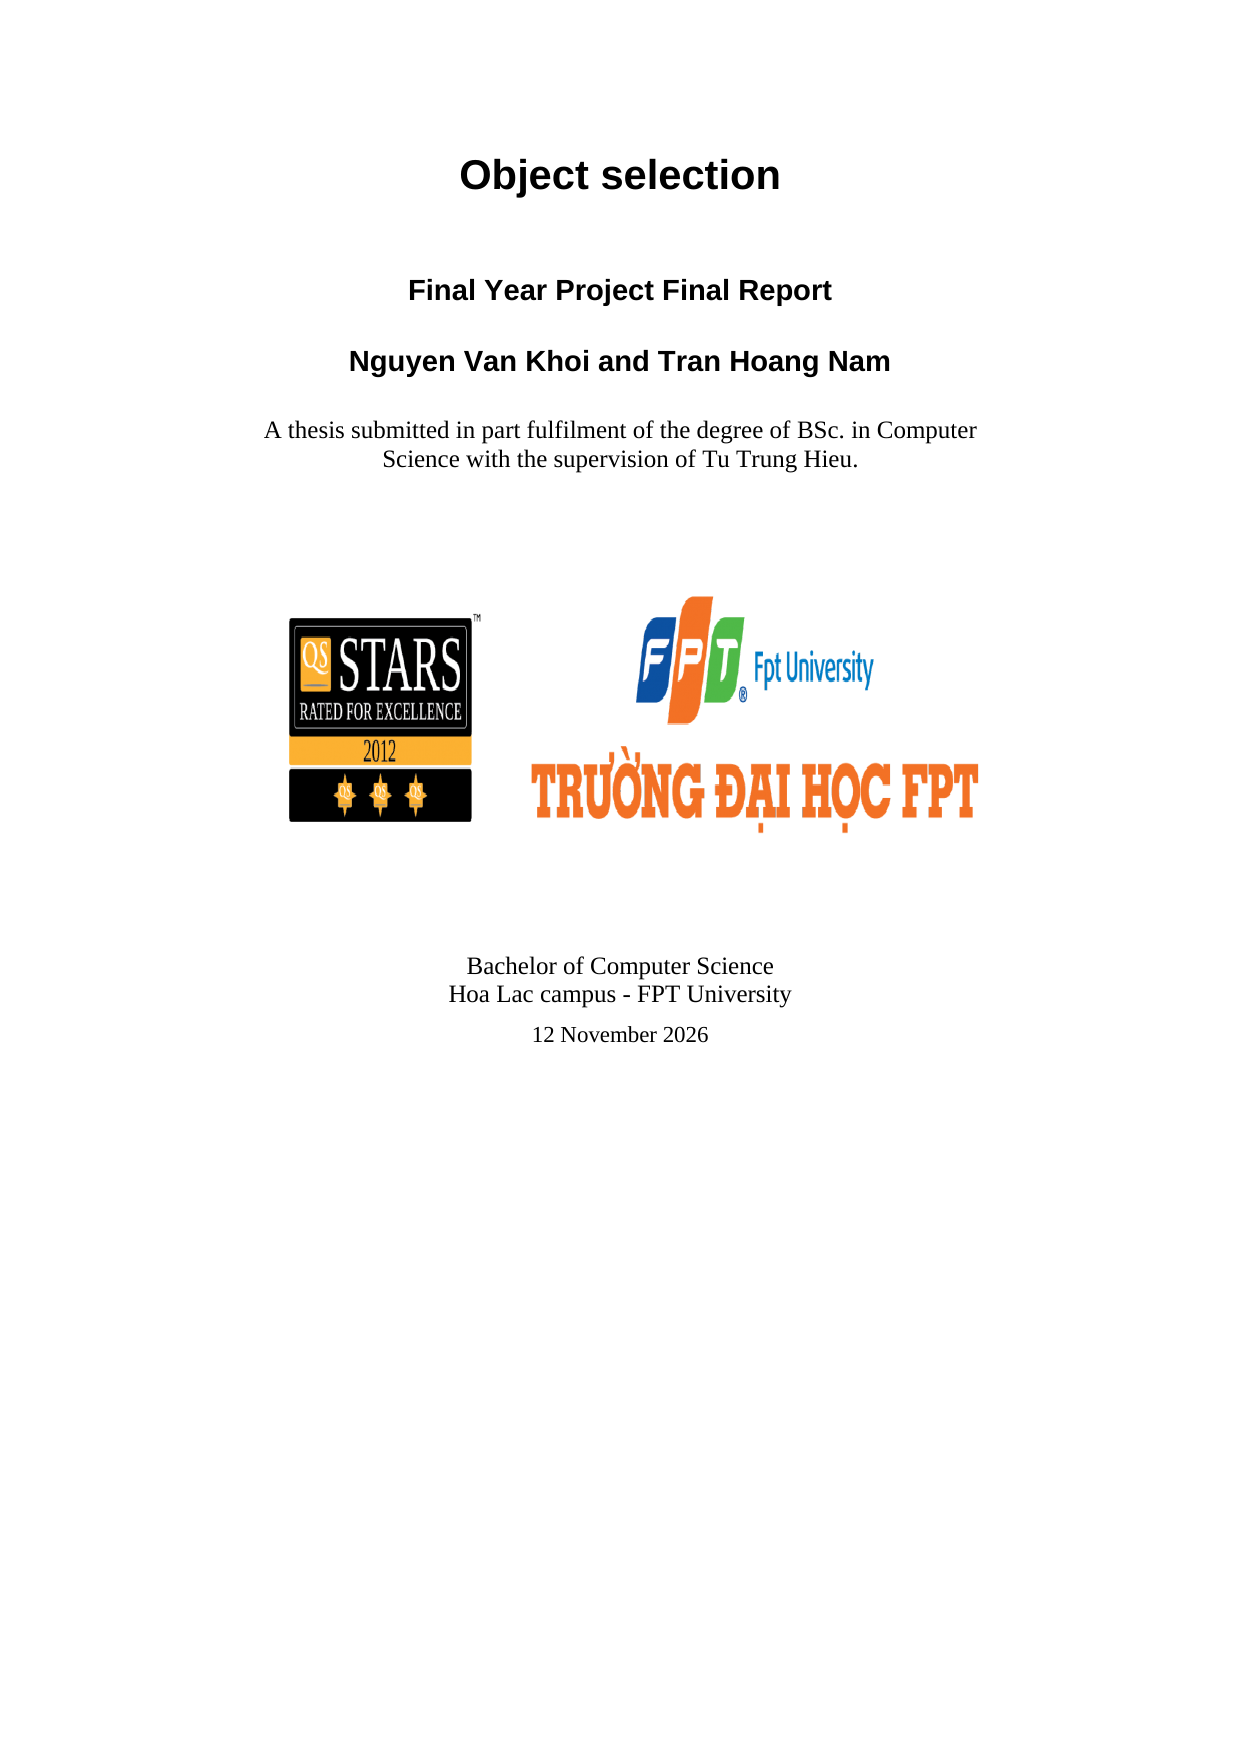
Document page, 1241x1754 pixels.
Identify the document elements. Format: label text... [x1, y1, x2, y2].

title Object SelectionObject selection [150, 150, 1090, 198]
text Bachelor of Computer Science [150, 951, 1090, 979]
text Hoa Lac campus - FPT University [150, 979, 1090, 1008]
subtitle Final Year Project Final Report [150, 273, 1090, 306]
picture [262, 559, 1003, 873]
text A thesis submitted in part fulfilment of the degree of BSc.BSc. in Computer Science with the supervision of Tu Trung HieuTu Trung Hieu. [262, 415, 978, 472]
text 08 August 2016 [150, 1021, 1090, 1047]
text Tran Hoang Nam and Nguyen Van KhoiNguyen Van Khoi and Tran Hoang Nam [150, 344, 1090, 377]
